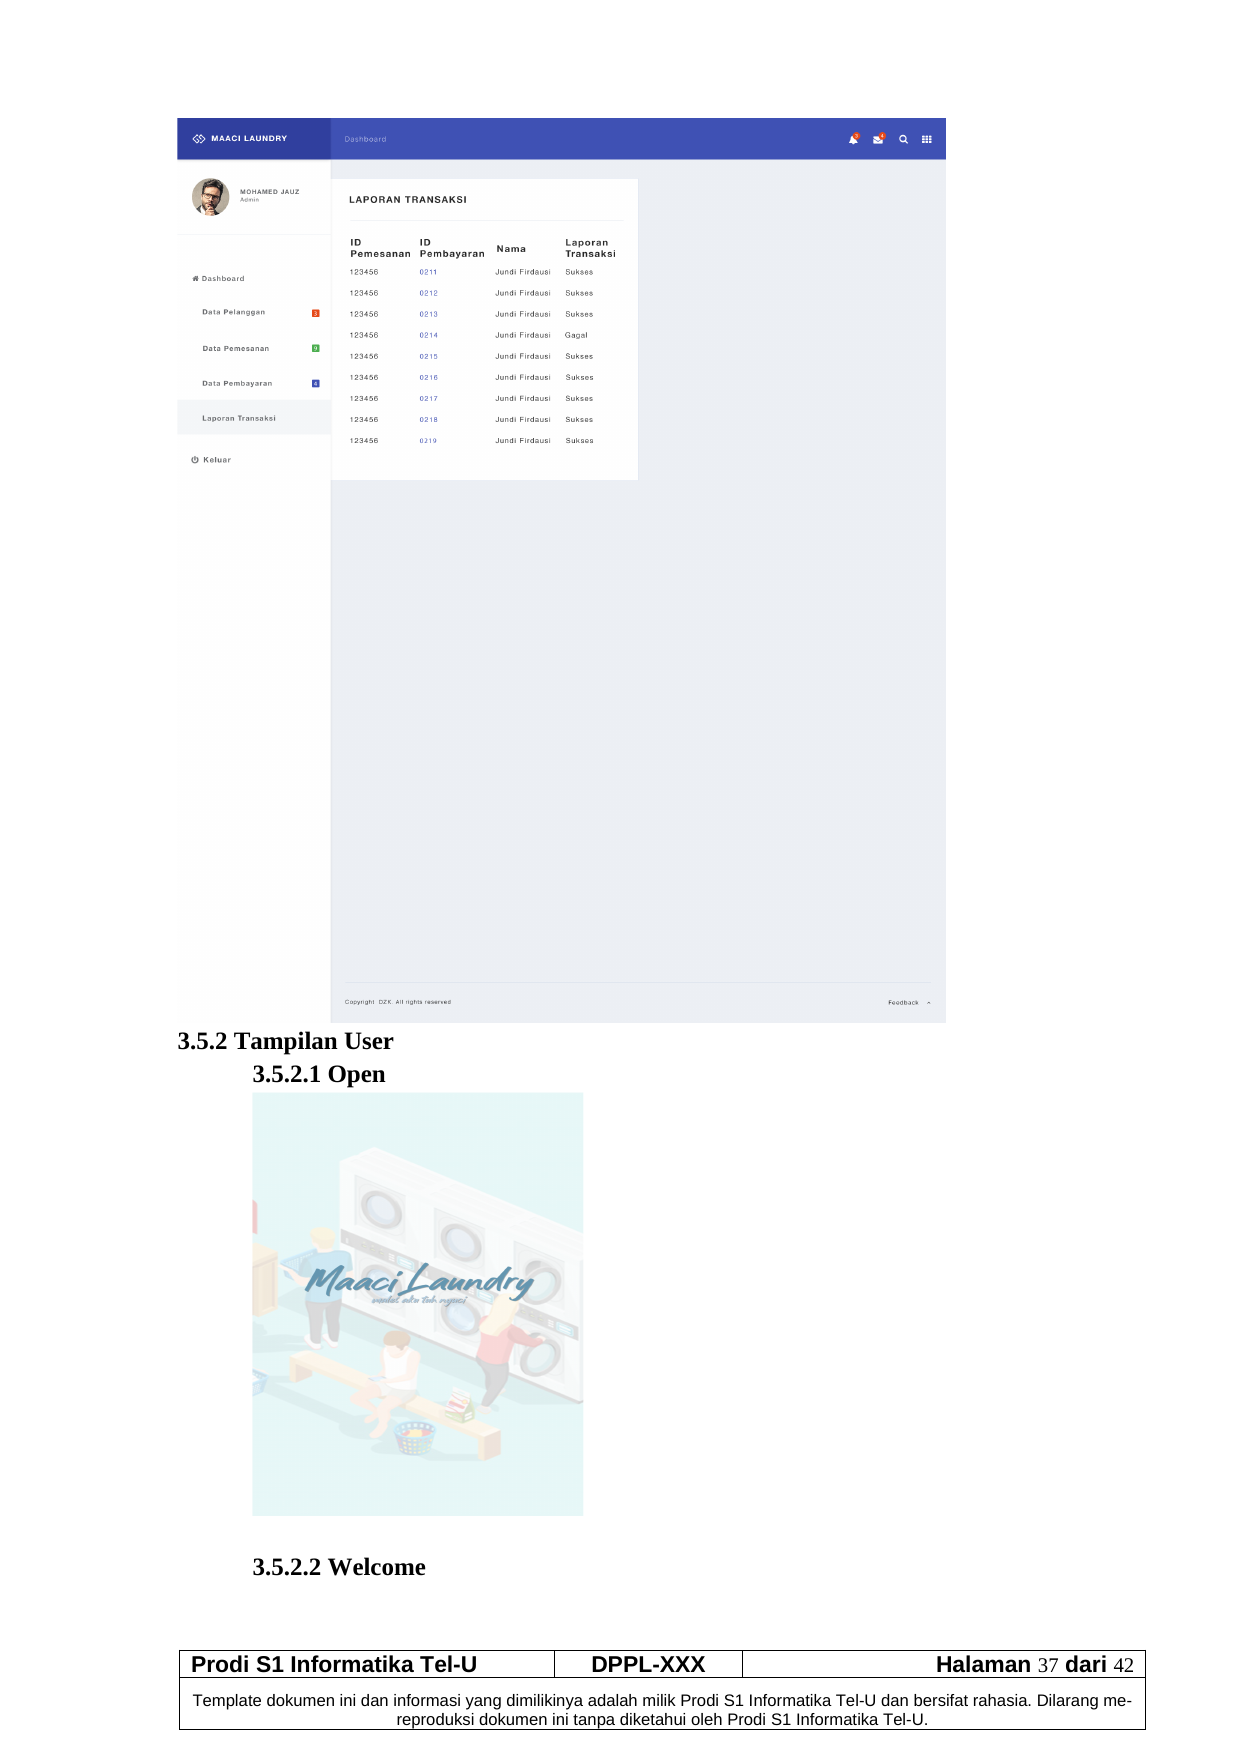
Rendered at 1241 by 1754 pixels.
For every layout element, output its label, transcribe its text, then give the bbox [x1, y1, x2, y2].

text 3.5.2.2 Welcome [177, 1552, 1122, 1581]
picture [177, 118, 946, 1023]
text 3.5.2 Tampilan User [177, 1026, 1122, 1055]
text 3.5.2.1 Open [177, 1059, 1122, 1088]
picture [252, 1092, 584, 1516]
